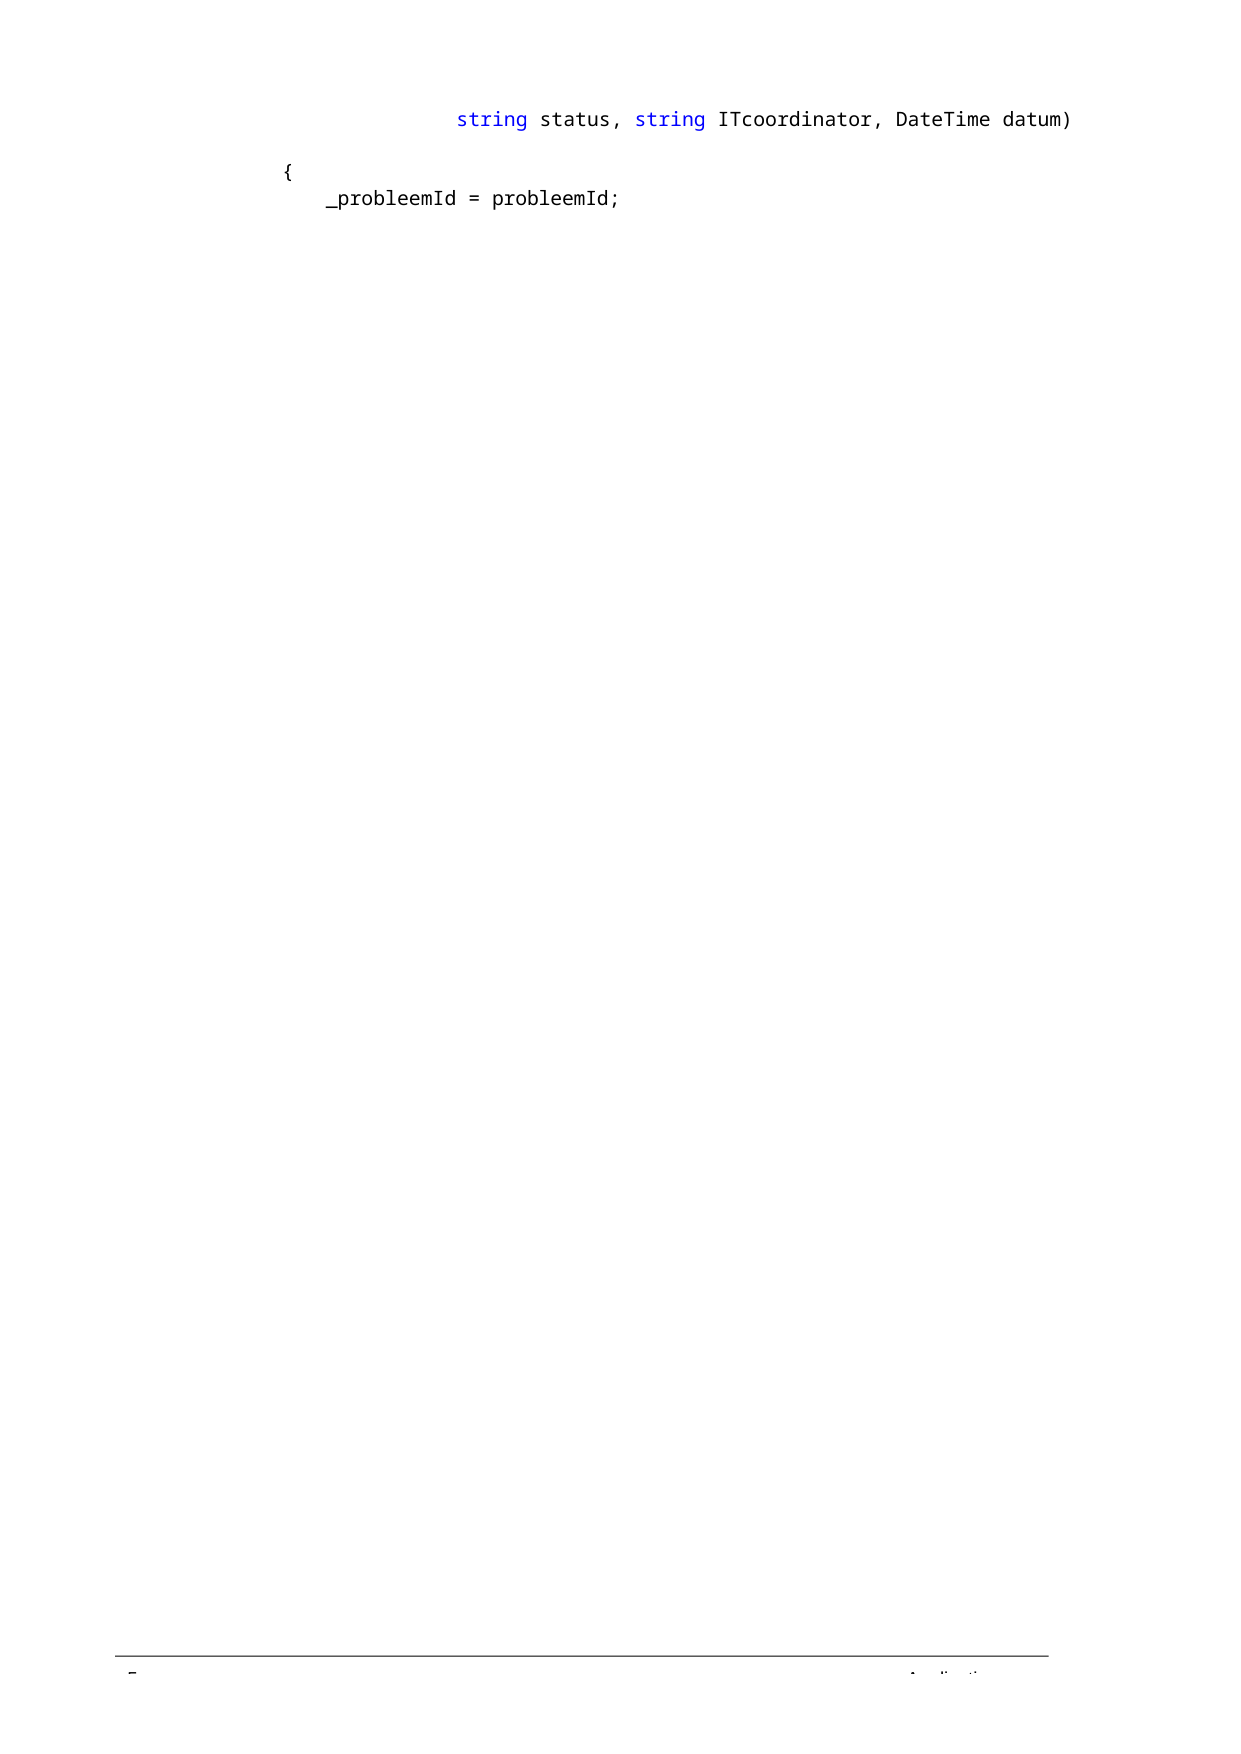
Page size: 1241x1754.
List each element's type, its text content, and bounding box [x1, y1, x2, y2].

text { [282, 157, 1136, 184]
text string status, string ITcoordinator, DateTime datum) [456, 108, 1136, 131]
text _probleemId = probleemId; [326, 184, 1136, 211]
